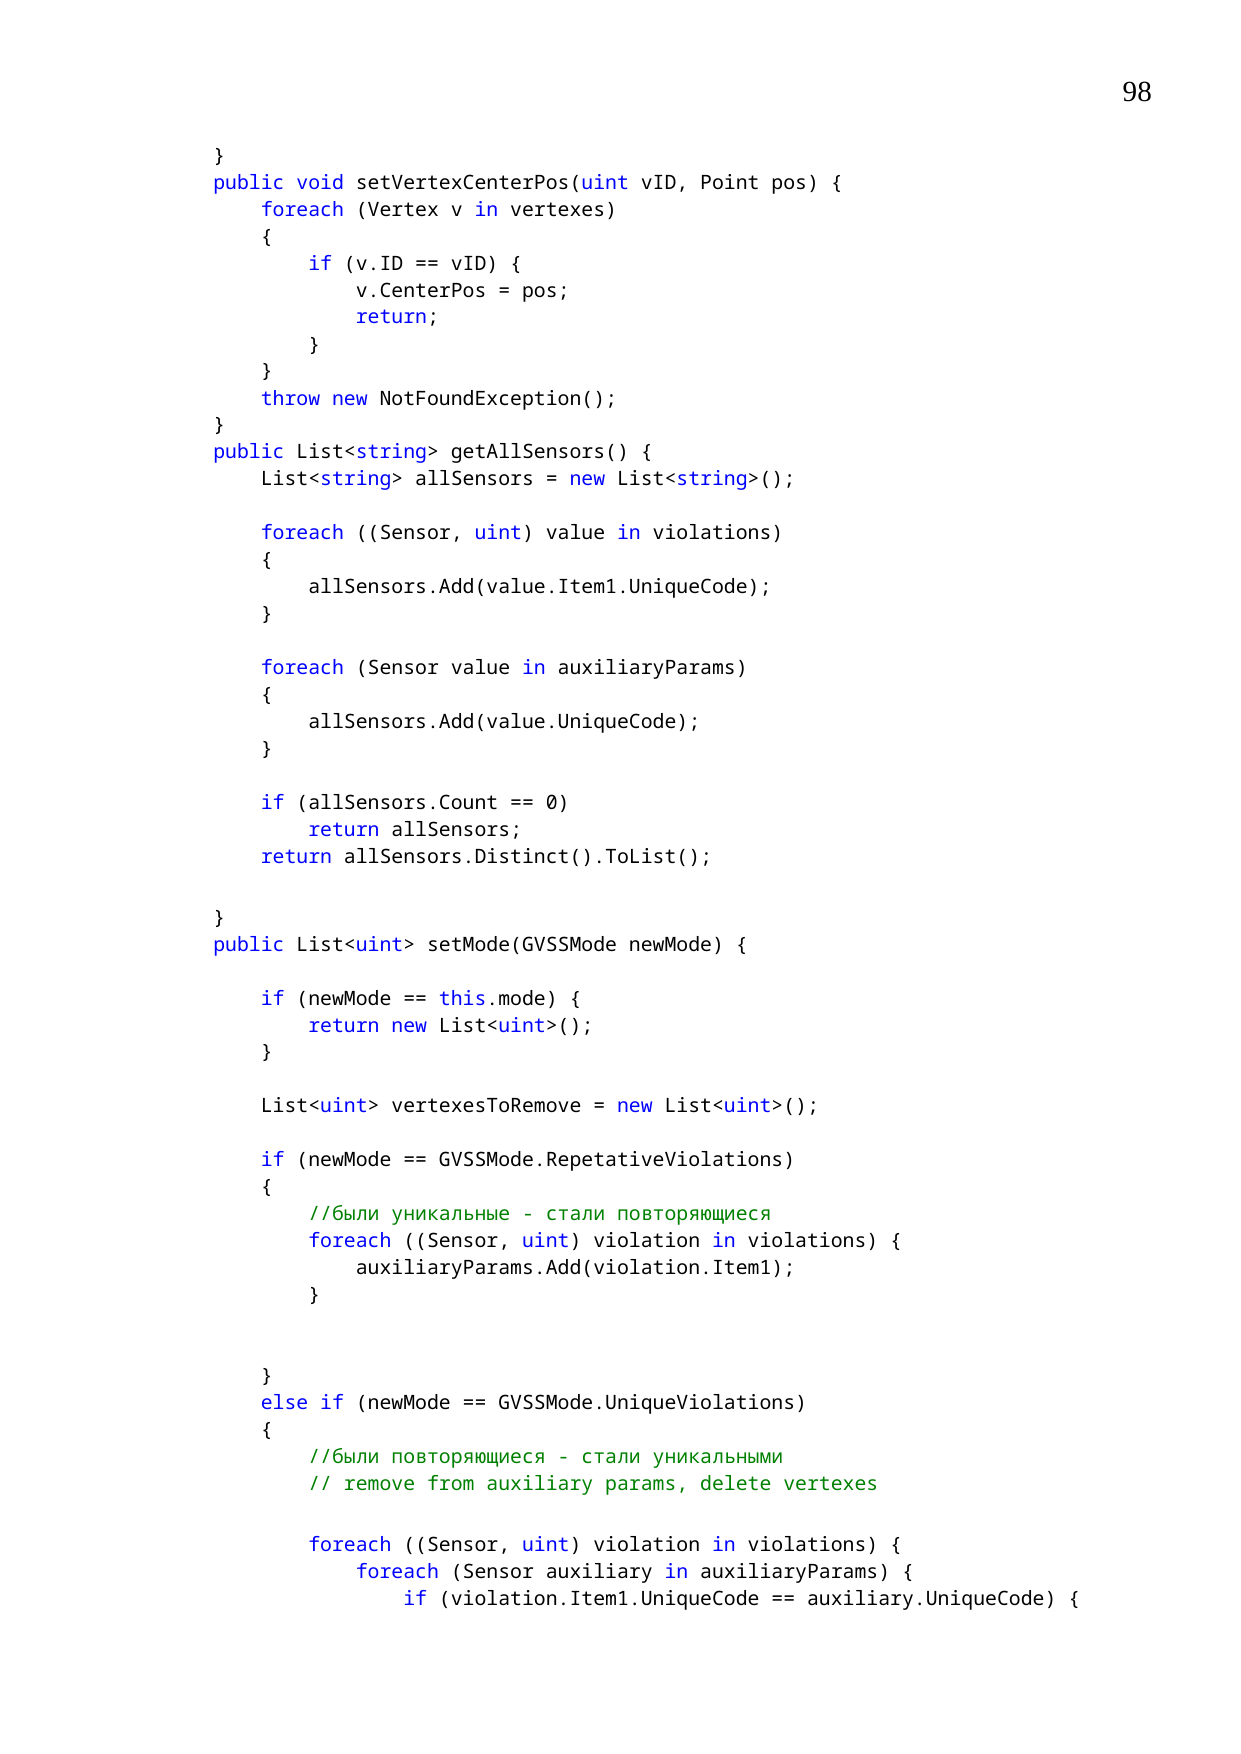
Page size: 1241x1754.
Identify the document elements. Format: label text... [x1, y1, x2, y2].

text } [118, 599, 1152, 627]
text return new List<uint>(); [118, 1011, 1152, 1038]
text foreach ((Sensor, uint) value in violations) [118, 519, 1152, 546]
text { [118, 1173, 1152, 1200]
text return allSensors; [118, 815, 1152, 842]
text //были повторяющиеся - стали уникальными [118, 1442, 1152, 1469]
text if (newMode == GVSSMode.RepetativeViolations) [118, 1146, 1152, 1173]
text foreach (Sensor auxiliary in auxiliaryParams) { [118, 1557, 1152, 1584]
text List<string> allSensors = new List<string>(); [118, 465, 1152, 492]
text } [118, 411, 1152, 438]
text if (v.ID == vID) { [118, 249, 1152, 276]
text public void setVertexCenterPos(uint vID, Point pos) { [118, 168, 1152, 195]
text } [118, 1038, 1152, 1065]
text foreach ((Sensor, uint) violation in violations) { [118, 1227, 1152, 1254]
text } [118, 1281, 1152, 1308]
text //были уникальные - стали повторяющиеся [118, 1200, 1152, 1227]
text } [118, 330, 1152, 357]
text foreach (Sensor value in auxiliaryParams) [118, 653, 1152, 681]
text throw new NotFoundException(); [118, 384, 1152, 411]
text } [118, 903, 1152, 930]
text foreach ((Sensor, uint) violation in violations) { [118, 1530, 1152, 1557]
text public List<uint> setMode(GVSSMode newMode) { [118, 930, 1152, 957]
text if (violation.Item1.UniqueCode == auxiliary.UniqueCode) { [118, 1584, 1152, 1611]
text public List<string> getAllSensors() { [118, 438, 1152, 465]
text v.CenterPos = pos; [118, 276, 1152, 303]
text auxiliaryParams.Add(violation.Item1); [118, 1254, 1152, 1281]
text else if (newMode == GVSSMode.UniqueViolations) [118, 1388, 1152, 1416]
text allSensors.Add(value.Item1.UniqueCode); [118, 573, 1152, 599]
text // remove from auxiliary params, delete vertexes [118, 1469, 1152, 1496]
text { [118, 681, 1152, 707]
text if (newMode == this.mode) { [118, 984, 1152, 1011]
text List<uint> vertexesToRemove = new List<uint>(); [118, 1092, 1152, 1119]
text allSensors.Add(value.UniqueCode); [118, 707, 1152, 734]
text if (allSensors.Count == 0) [118, 788, 1152, 815]
text return; [118, 303, 1152, 330]
text { [118, 546, 1152, 573]
text { [118, 1416, 1152, 1442]
text foreach (Vertex v in vertexes) [118, 195, 1152, 222]
text { [118, 222, 1152, 249]
text } [118, 1362, 1152, 1388]
text } [118, 357, 1152, 384]
text } [118, 141, 1152, 168]
text } [118, 734, 1152, 761]
text return allSensors.Distinct().ToList(); [118, 842, 1152, 869]
